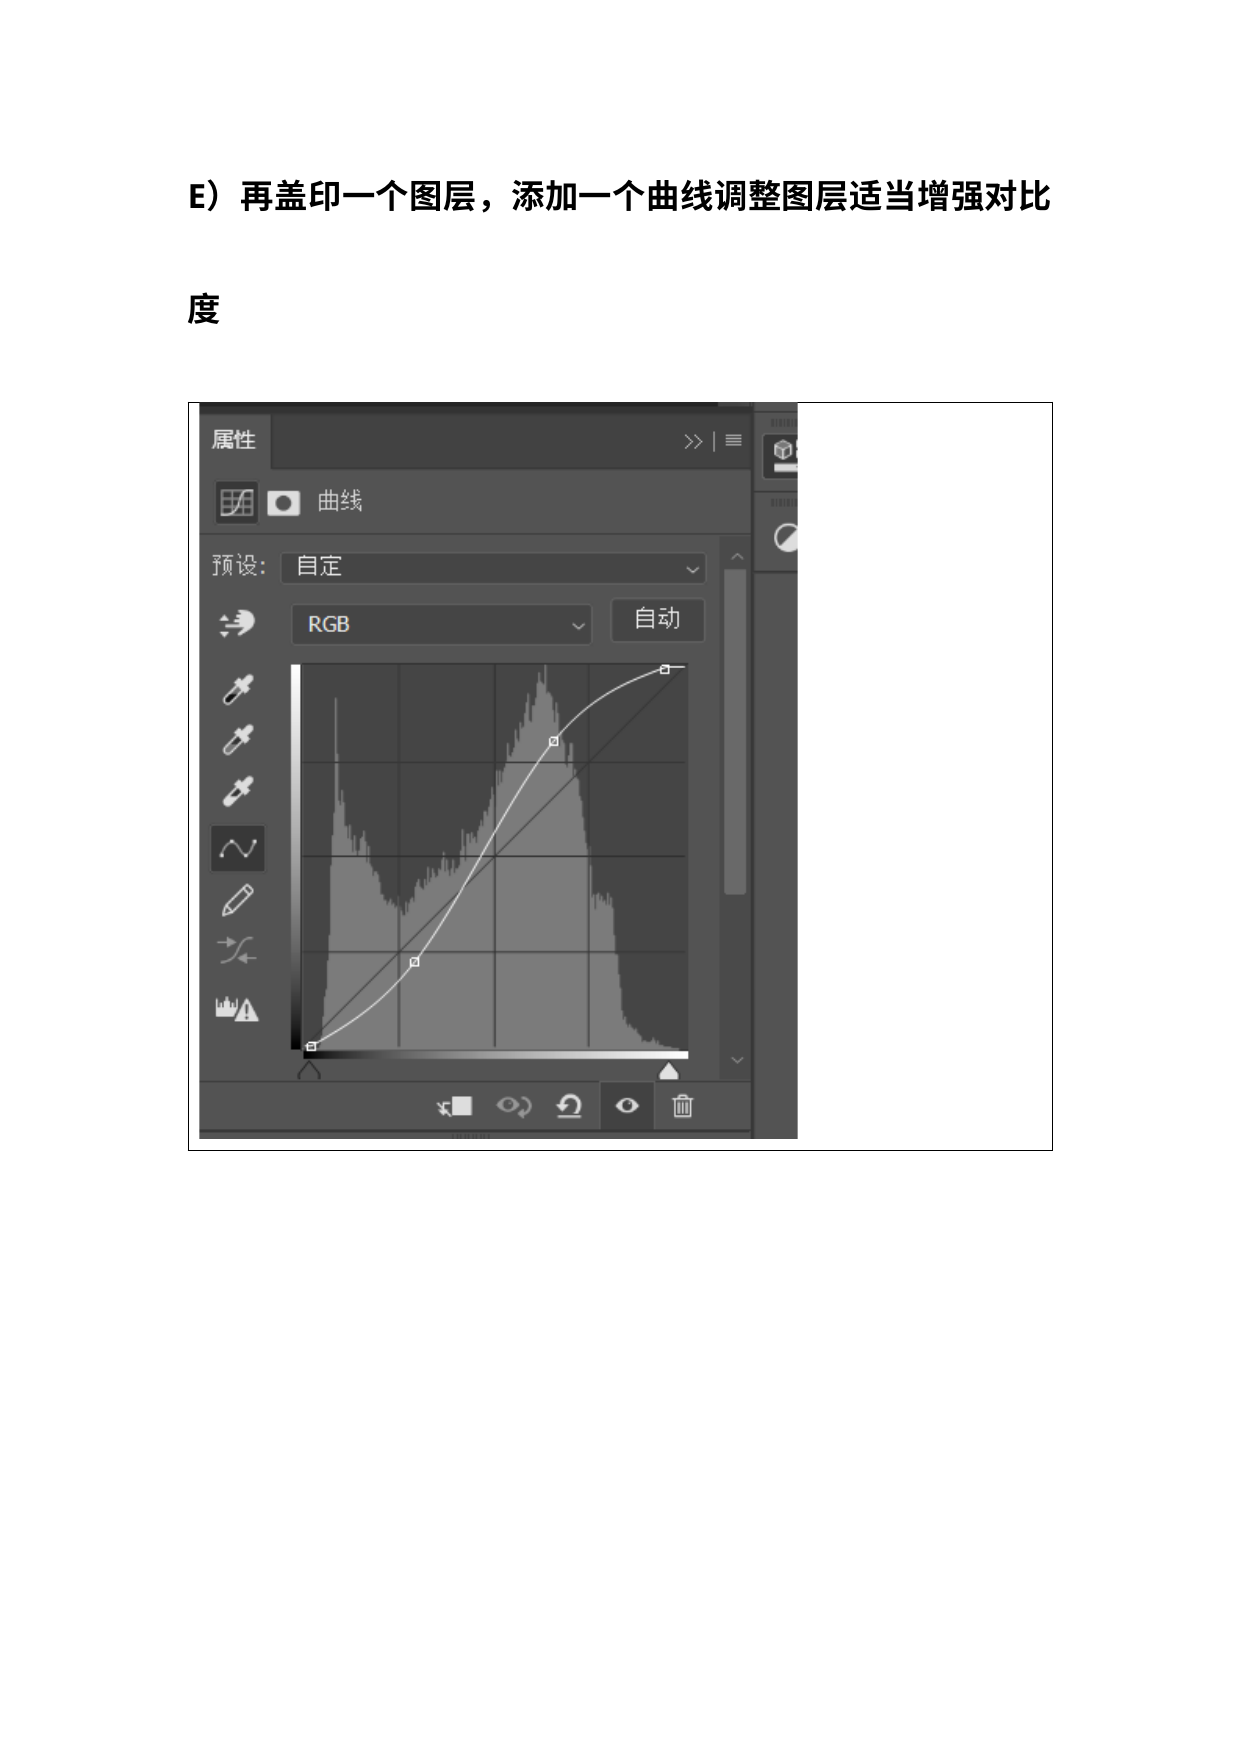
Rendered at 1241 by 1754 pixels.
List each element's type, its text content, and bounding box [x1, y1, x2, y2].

table_header [189, 403, 1052, 1150]
picture [199, 402, 798, 1139]
subtitle E）再盖印一个图层，添加一个曲线调整图层适当增强对比度 [187, 162, 1053, 339]
